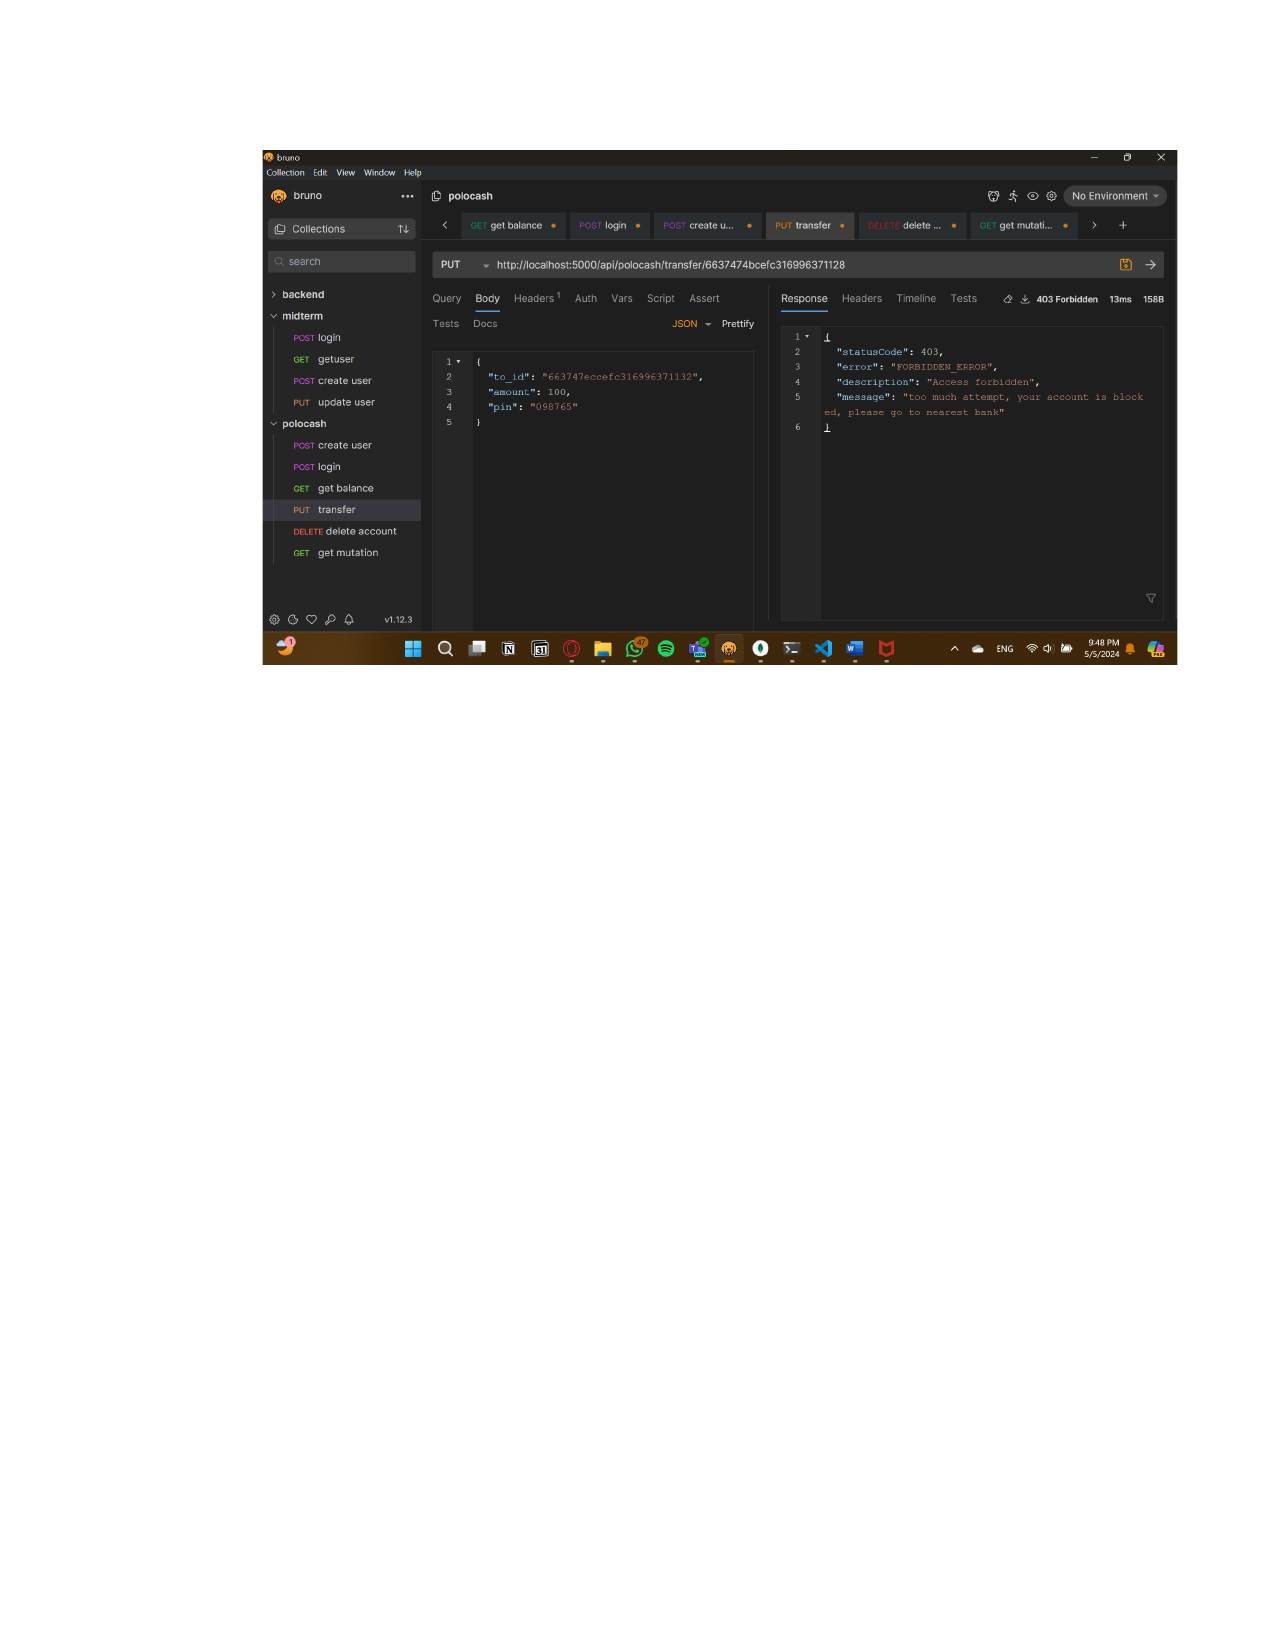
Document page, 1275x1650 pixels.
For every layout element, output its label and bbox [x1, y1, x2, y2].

picture [262, 150, 1178, 665]
